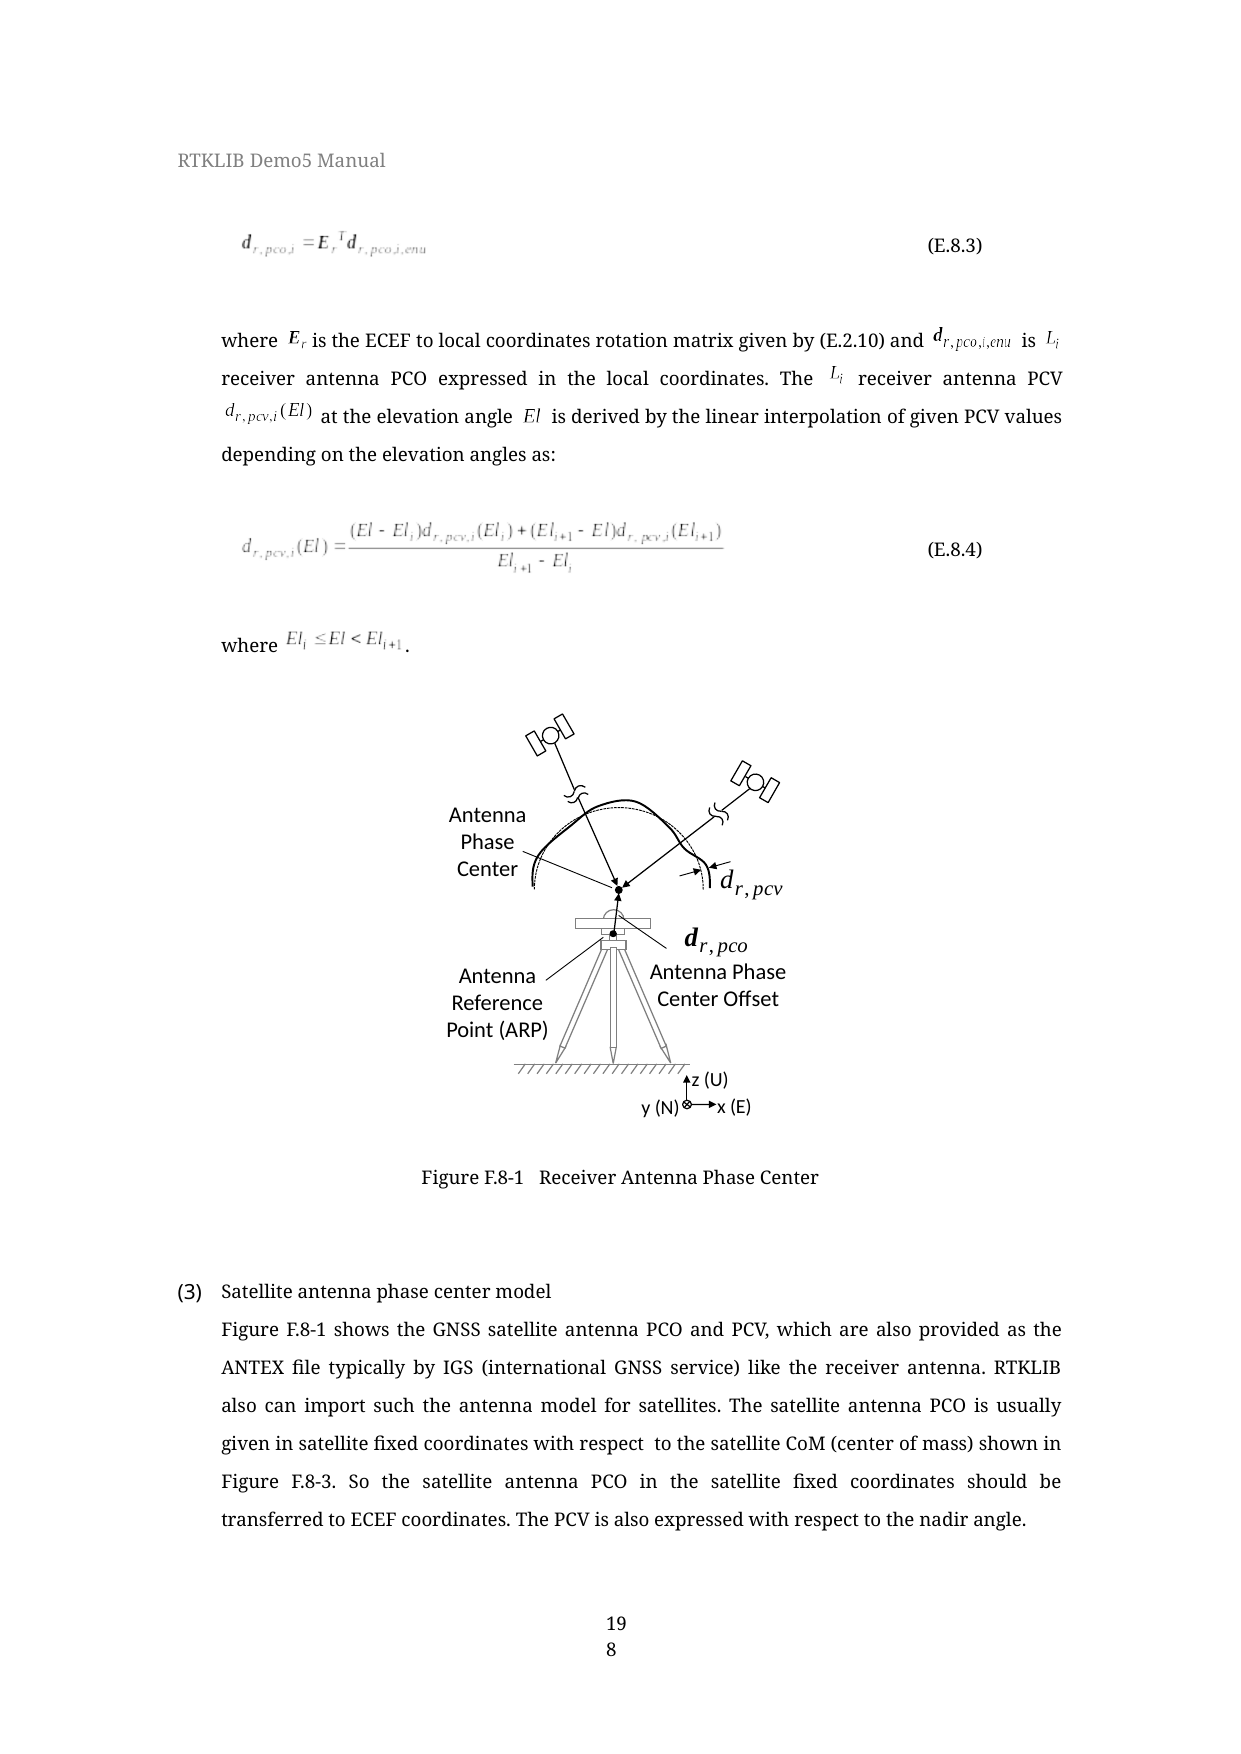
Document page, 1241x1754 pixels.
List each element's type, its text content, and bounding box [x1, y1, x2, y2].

list (E.8.4) [239, 512, 1063, 588]
list Satellite antenna phase center model [177, 1272, 1063, 1310]
list where . [221, 626, 1063, 664]
list where is the ECEF to local coordinates rotation matrix given by (E.2.10) and is receiver antenna PCO expressed in the local coordinates. The receiver antenna PCV at the elevation angle is derived by the linear interpolation of given PCV values depending on the elevation angles as: [221, 321, 1063, 473]
list Figure F.8-1 shows the GNSS satellite antenna PCO and PCV, which are also provided as the ANTEX file typically by IGS (international GNSS service) like the receiver antenna. RTKLIB also can import such the antenna model for satellites. The satellite antenna PCO is usually given in satellite fixed coordinates with respect to the satellite CoM (center of mass) shown in Figure F.8-3. So the satellite antenna PCO in the satellite fixed coordinates should be transferred to ECEF coordinates. The PCV is also expressed with respect to the nadir angle. [221, 1310, 1063, 1538]
list (E.8.3) [239, 207, 1063, 283]
text Figure F.8-1 Receiver Antenna Phase Center [177, 1158, 1063, 1196]
